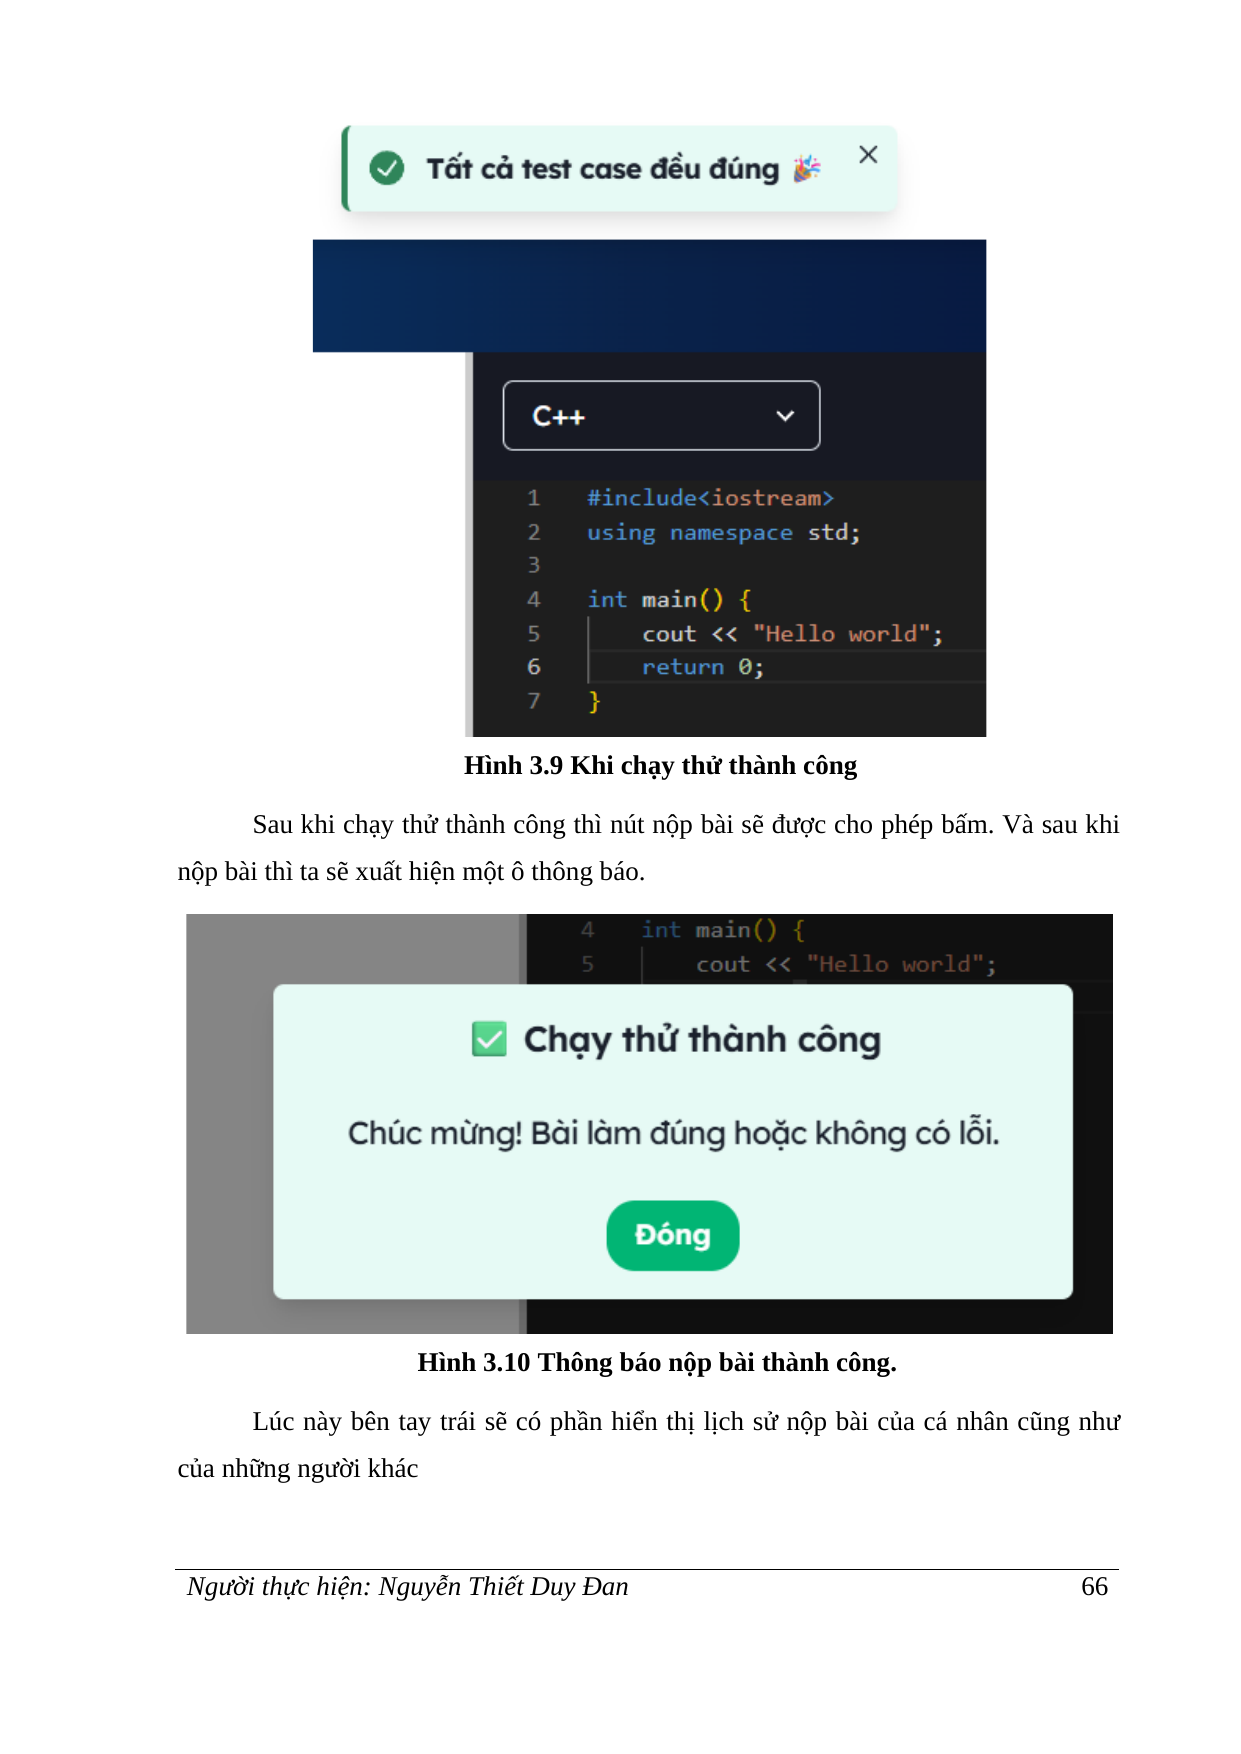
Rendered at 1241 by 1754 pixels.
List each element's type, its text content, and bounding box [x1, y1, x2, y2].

picture [312, 118, 987, 737]
picture [186, 914, 1113, 1334]
text Lúc này bên tay trái sẽ có phần hiển thị lịch sử nộp bài của cá nhân cũng như của những người khác [177, 1405, 1122, 1483]
text Khi chạy thử thành công [177, 749, 1122, 781]
text Sau khi chạy thử thành công thì nút nộp bài sẽ được cho phép bấm. Và sau khi nộp bài thì ta sẽ xuất hiện một ô thông báo. [177, 809, 1122, 886]
text Thông báo nộp bài thành công. [177, 1346, 1122, 1377]
